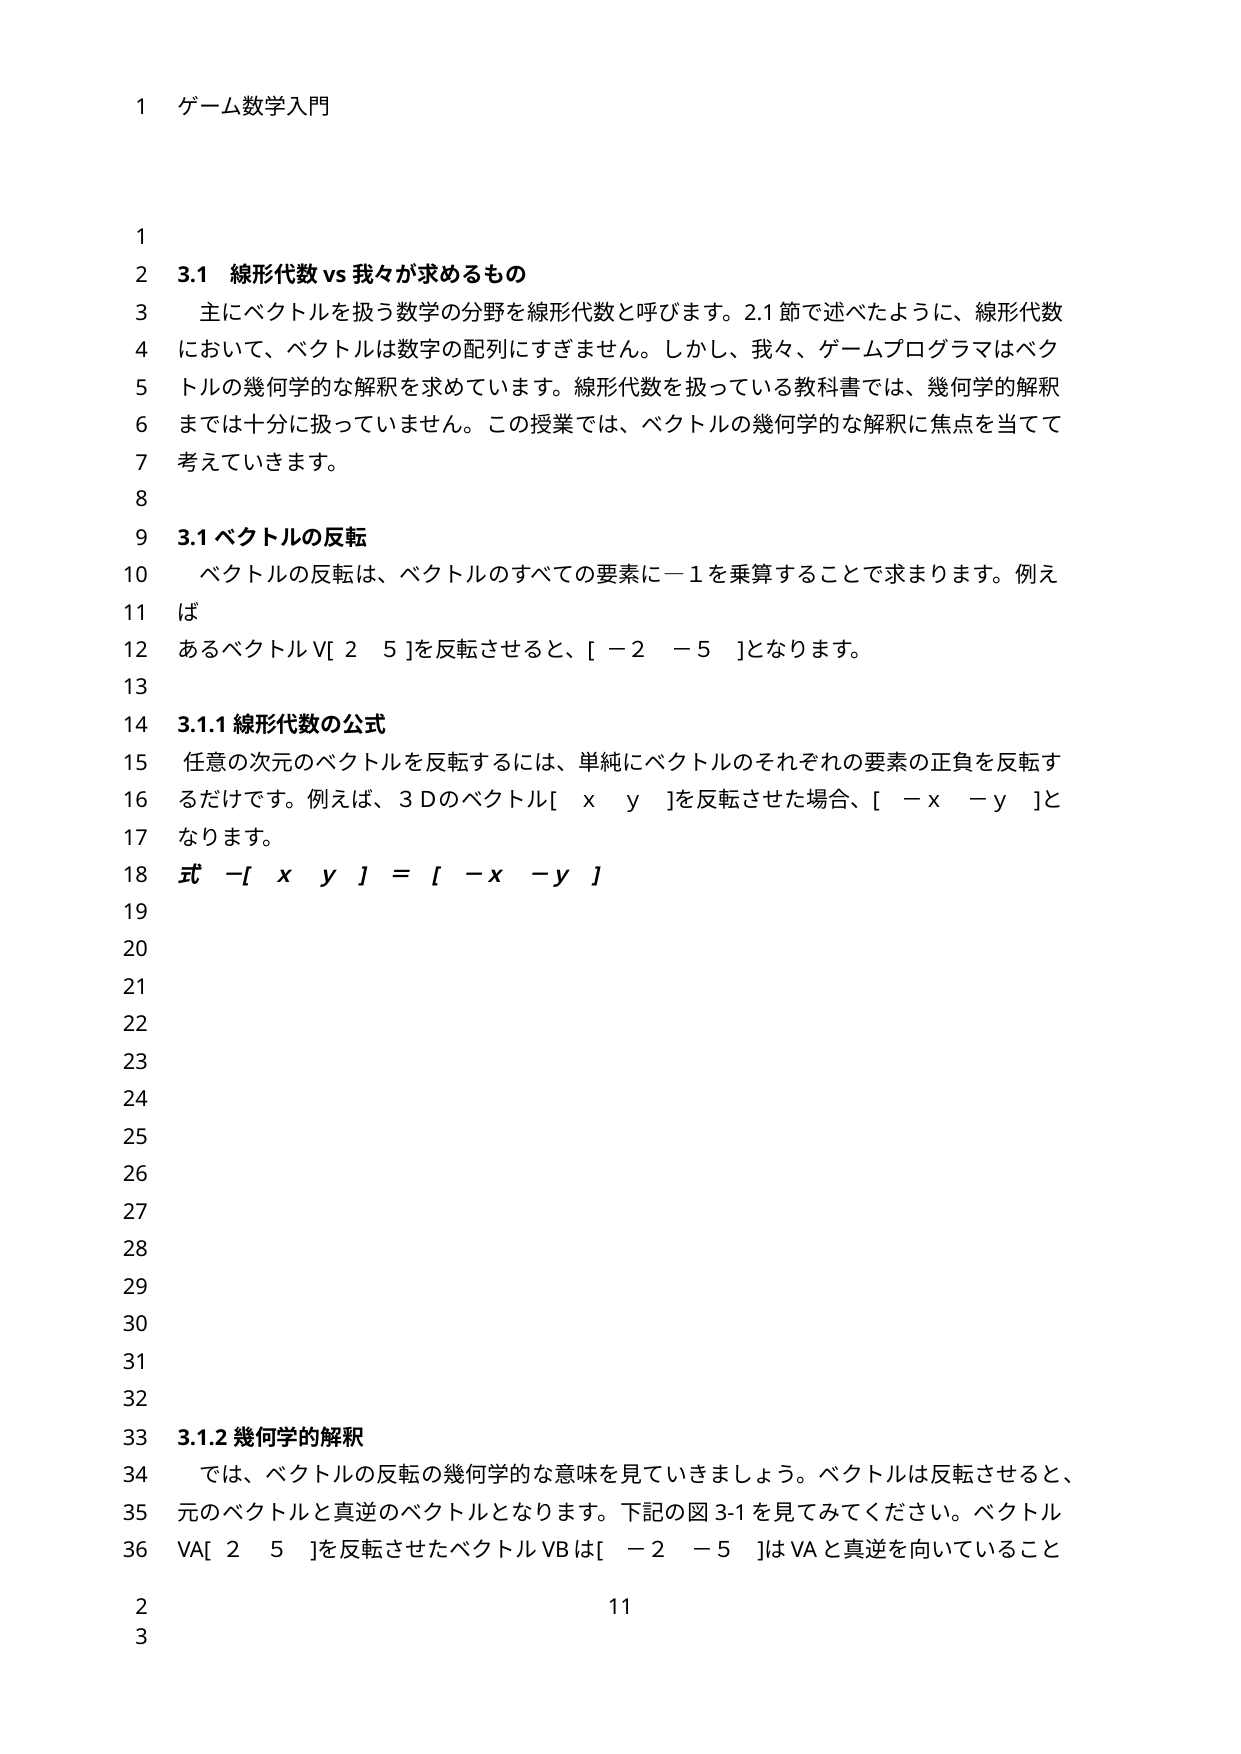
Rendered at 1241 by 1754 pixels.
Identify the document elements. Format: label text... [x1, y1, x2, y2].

text あるベクトルV[ 2 ５ ]を反転させると、[ －２ －５ ]となります。 [177, 629, 1063, 667]
text 任意の次元のベクトルを反転するには、単純にベクトルのそれぞれの要素の正負を反転するだけです。例えば、３Ｄのベクトル[ ｘ ｙ ]を反転させた場合、[ －ｘ －ｙ ]となります。 [177, 742, 1063, 854]
subtitle 3.1.2 幾何学的解釈 [177, 1417, 1063, 1454]
subtitle 3.1 線形代数 vs 我々が求めるもの [177, 254, 1063, 292]
text ベクトルの反転は、ベクトルのすべての要素に―１を乗算することで求まります。例えば [177, 554, 1063, 629]
subtitle 3.1 ベクトルの反転 [177, 517, 1063, 554]
text 式 －[ ｘ ｙ ] ＝ [ －ｘ －ｙ ] [177, 854, 1063, 892]
subtitle 3.1.1 線形代数の公式 [177, 704, 1063, 742]
text 主にベクトルを扱う数学の分野を線形代数と呼びます。2.1節で述べたように、線形代数において、ベクトルは数字の配列にすぎません。しかし、我々、ゲームプログラマはベクトルの幾何学的な解釈を求めています。線形代数を扱っている教科書では、幾何学的解釈までは十分に扱っていません。この授業では、ベクトルの幾何学的な解釈に焦点を当てて考えていきます。 [177, 292, 1063, 479]
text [177, 1454, 1063, 1567]
